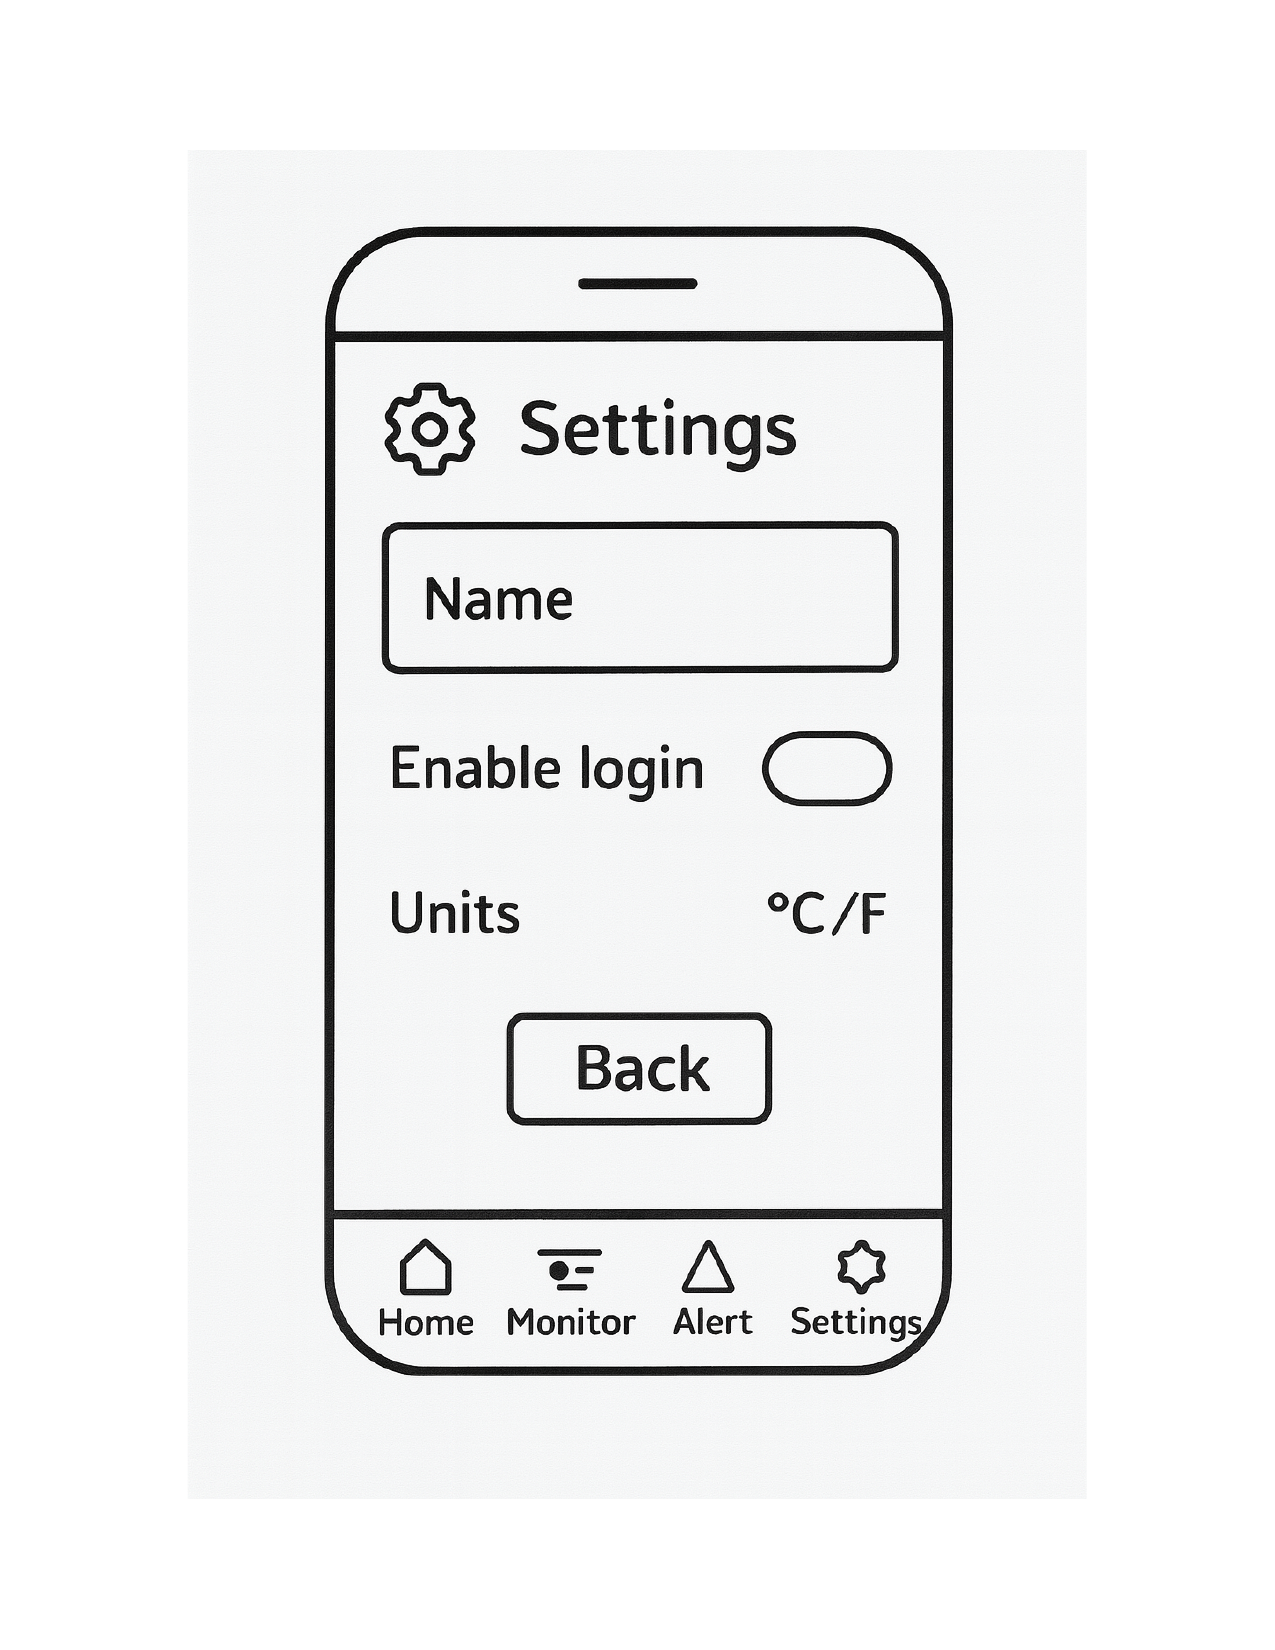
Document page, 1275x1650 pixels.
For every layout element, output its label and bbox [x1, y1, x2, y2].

picture [187, 150, 1087, 1499]
